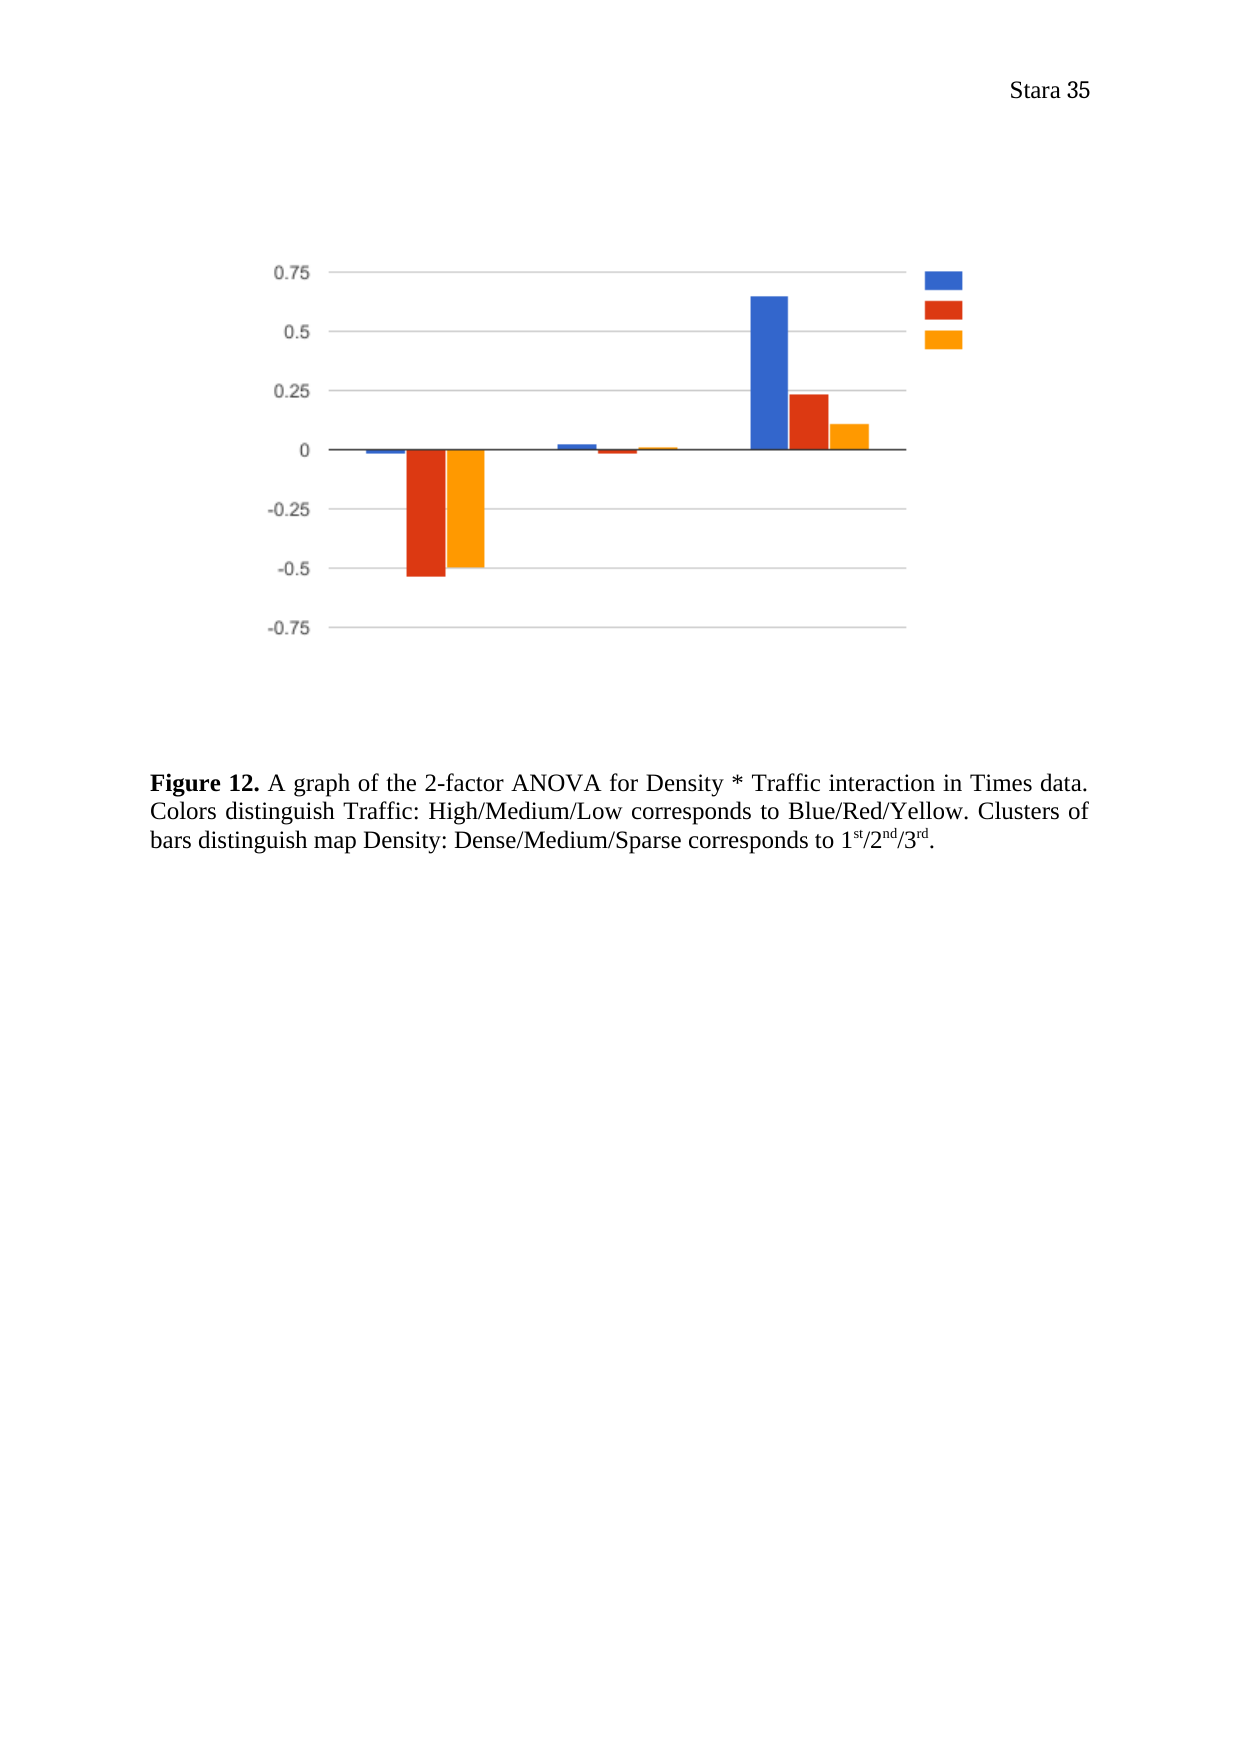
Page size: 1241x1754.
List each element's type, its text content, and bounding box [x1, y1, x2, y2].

text Figure 12. A graph of the 2-factor ANOVA for Density * Traffic interaction in Times data. Colors distinguish Traffic: High/Medium/Low corresponds to Blue/Red/Yellow. Clusters of bars distinguish map Density: Dense/Medium/Sparse corresponds to 1st/2nd/3rd. [150, 768, 1090, 854]
picture [150, 162, 1083, 739]
